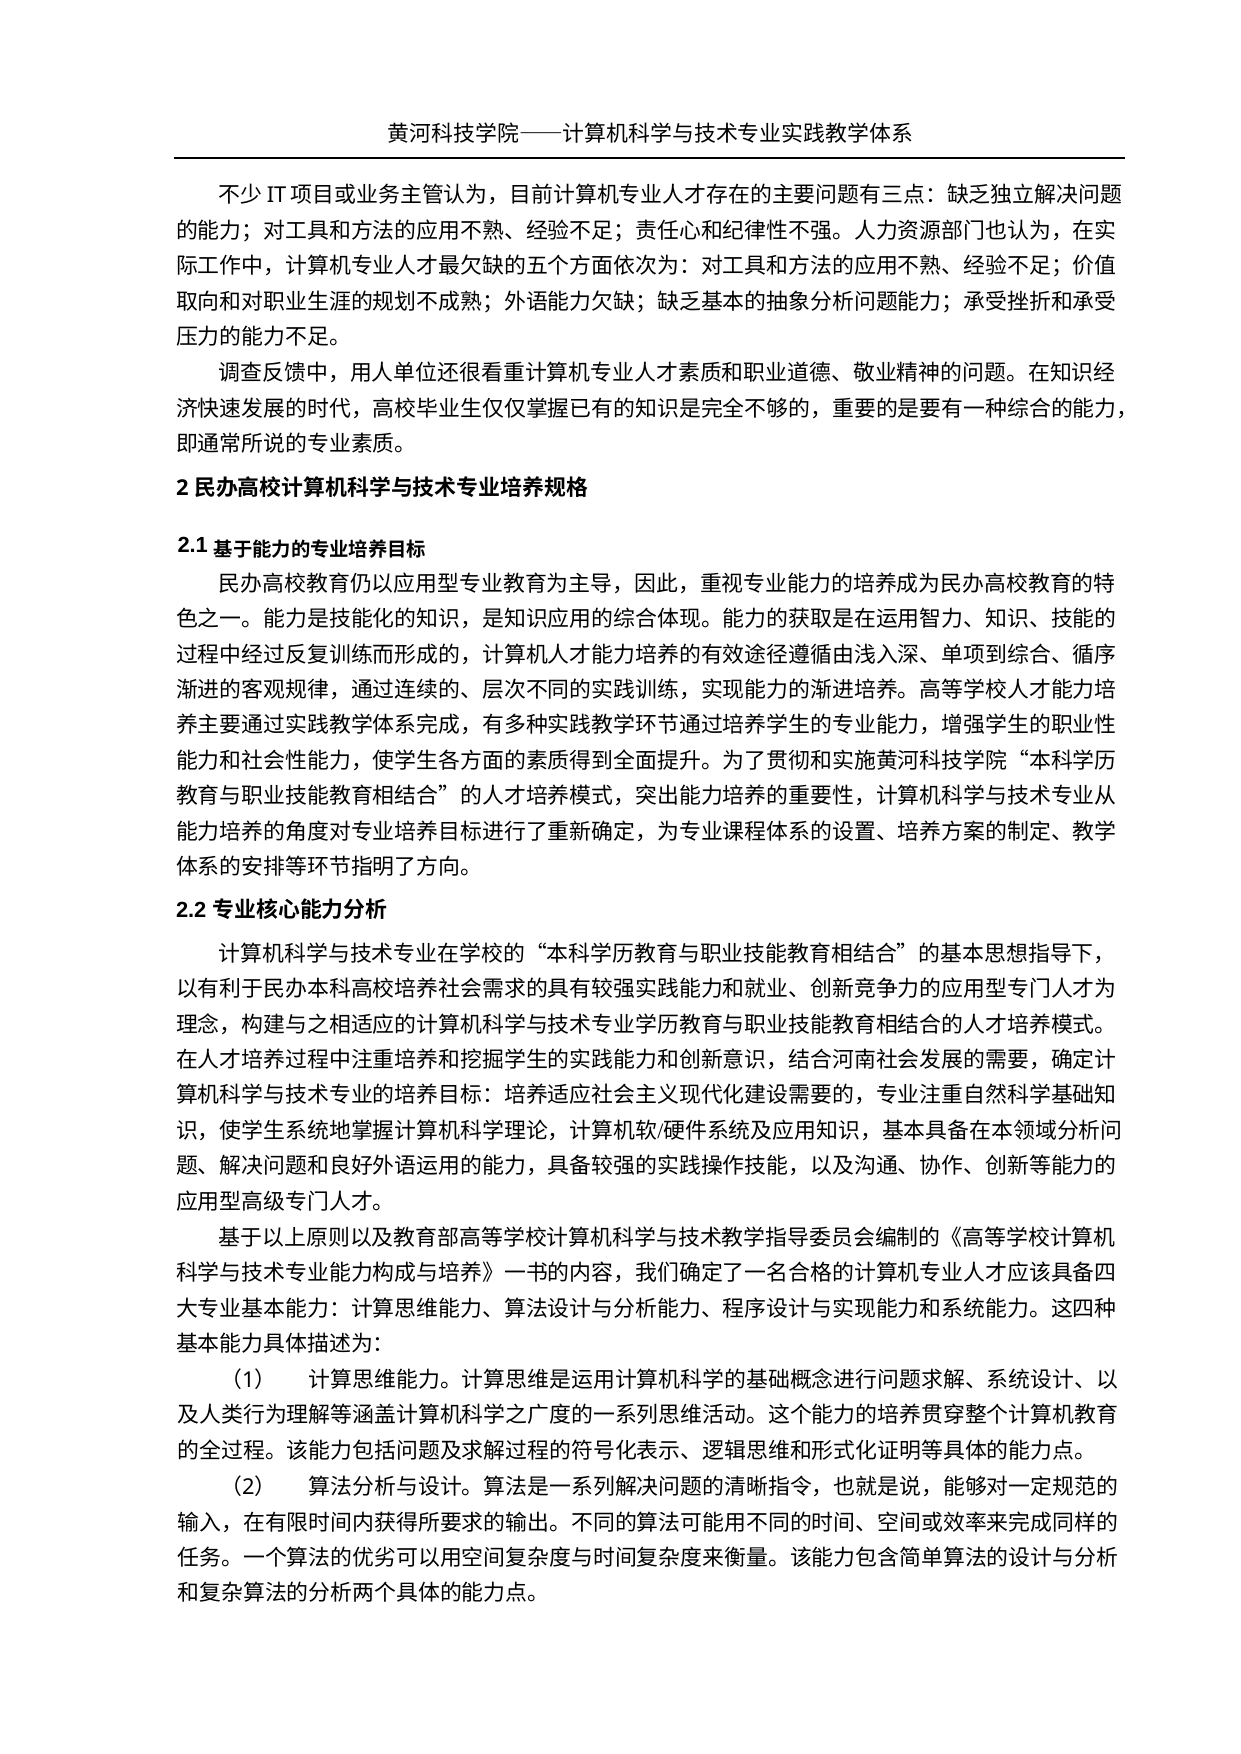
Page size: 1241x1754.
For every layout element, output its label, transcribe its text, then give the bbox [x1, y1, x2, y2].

text 2 民办高校计算机科学与技术专业培养规格 [176, 470, 1134, 502]
text 调查反馈中，用人单位还很看重计算机专业人才素质和职业道德、敬业精神的问题。在知识经济快速发展的时代，高校毕业生仅仅掌握已有的知识是完全不够的，重要的是要有一种综合的能力，即通常所说的专业素质。 [176, 355, 1134, 458]
list 算法分析与设计。算法是一系列解决问题的清晰指令，也就是说，能够对一定规范的输入，在有限时间内获得所要求的输出。不同的算法可能用不同的时间、空间或效率来完成同样的任务。一个算法的优劣可以用空间复杂度与时间复杂度来衡量。该能力包含简单算法的设计与分析和复杂算法的分析两个具体的能力点。 [177, 1469, 1134, 1607]
list 计算思维能力。计算思维是运用计算机科学的基础概念进行问题求解、系统设计、以及人类行为理解等涵盖计算机科学之广度的一系列思维活动。这个能力的培养贯穿整个计算机教育的全过程。该能力包括问题及求解过程的符号化表示、逻辑思维和形式化证明等具体的能力点。 [177, 1362, 1134, 1464]
subtitle 2.1 基于能力的专业培养目标 [177, 514, 1134, 562]
text 2.2 专业核心能力分析 [176, 892, 1134, 924]
text 民办高校教育仍以应用型专业教育为主导，因此，重视专业能力的培养成为民办高校教育的特色之一。能力是技能化的知识，是知识应用的综合体现。能力的获取是在运用智力、知识、技能的过程中经过反复训练而形成的，计算机人才能力培养的有效途径遵循由浅入深、单项到综合、循序渐进的客观规律，通过连续的、层次不同的实践训练，实现能力的渐进培养。高等学校人才能力培养主要通过实践教学体系完成，有多种实践教学环节通过培养学生的专业能力，增强学生的职业性能力和社会性能力，使学生各方面的素质得到全面提升。为了贯彻和实施黄河科技学院“本科学历教育与职业技能教育相结合”的人才培养模式，突出能力培养的重要性，计算机科学与技术专业从能力培养的角度对专业培养目标进行了重新确定，为专业课程体系的设置、培养方案的制定、教学体系的安排等环节指明了方向。 [176, 566, 1134, 881]
text 不少IT项目或业务主管认为，目前计算机专业人才存在的主要问题有三点：缺乏独立解决问题的能力；对工具和方法的应用不熟、经验不足；责任心和纪律性不强。人力资源部门也认为，在实际工作中，计算机专业人才最欠缺的五个方面依次为：对工具和方法的应用不熟、经验不足；价值取向和对职业生涯的规划不成熟；外语能力欠缺；缺乏基本的抽象分析问题能力；承受挫折和承受压力的能力不足。 [176, 177, 1134, 351]
text 基于以上原则以及教育部高等学校计算机科学与技术教学指导委员会编制的《高等学校计算机科学与技术专业能力构成与培养》一书的内容，我们确定了一名合格的计算机专业人才应该具备四大专业基本能力：计算思维能力、算法设计与分析能力、程序设计与实现能力和系统能力。这四种基本能力具体描述为： [176, 1220, 1134, 1358]
text 计算机科学与技术专业在学校的“本科学历教育与职业技能教育相结合”的基本思想指导下，以有利于民办本科高校培养社会需求的具有较强实践能力和就业、创新竞争力的应用型专门人才为理念，构建与之相适应的计算机科学与技术专业学历教育与职业技能教育相结合的人才培养模式。在人才培养过程中注重培养和挖掘学生的实践能力和创新意识，结合河南社会发展的需要，确定计算机科学与技术专业的培养目标：培养适应社会主义现代化建设需要的，专业注重自然科学基础知识，使学生系统地掌握计算机科学理论，计算机软/硬件系统及应用知识，基本具备在本领域分析问题、解决问题和良好外语运用的能力，具备较强的实践操作技能，以及沟通、协作、创新等能力的应用型高级专门人才。 [176, 936, 1134, 1215]
